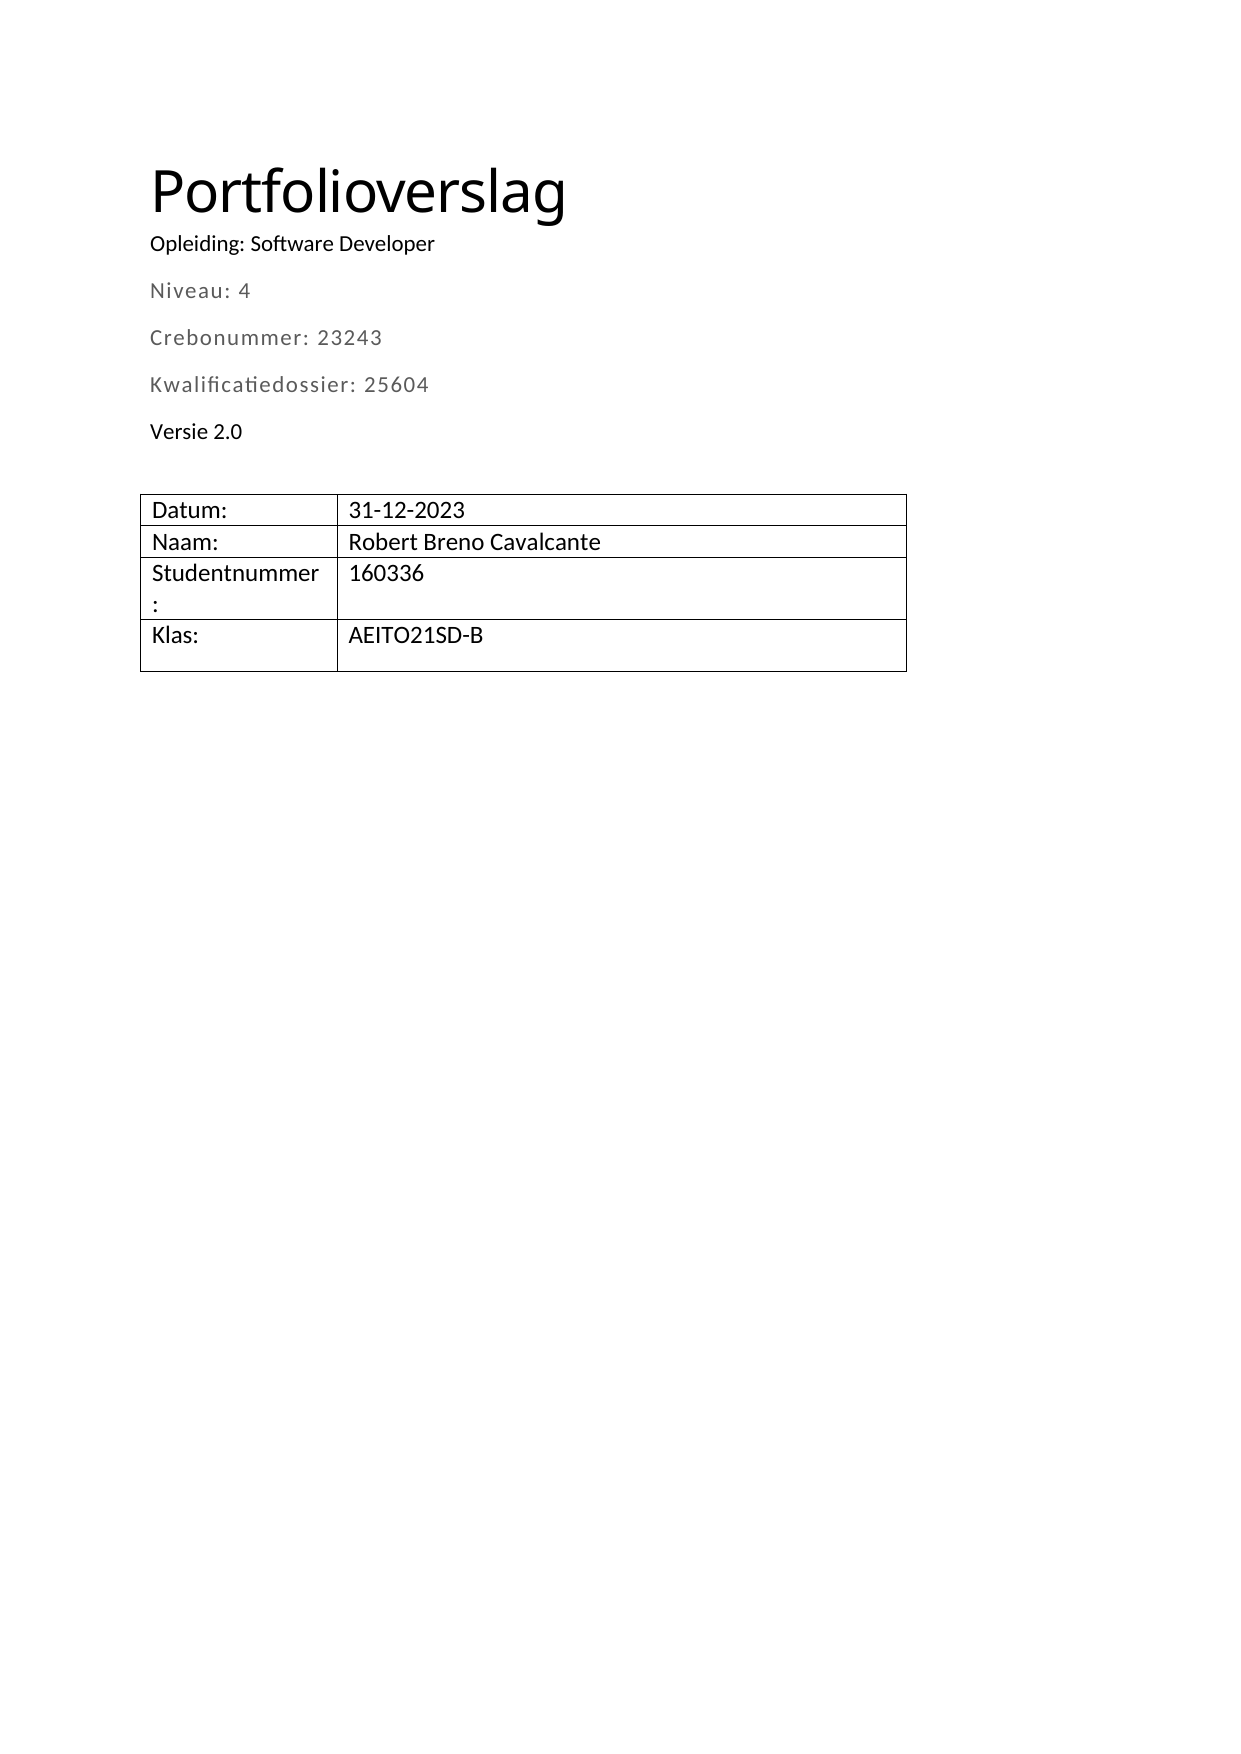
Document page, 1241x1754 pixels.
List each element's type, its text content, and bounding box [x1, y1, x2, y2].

list Niveau: 4 [150, 276, 1090, 304]
text Versie 2.0 [150, 417, 1090, 445]
list Crebonummer: 23243 [150, 323, 1090, 351]
list Kwalificatiedossier: 25604 [150, 370, 1090, 398]
text Opleiding: Software Developer [150, 229, 1090, 257]
text Portfolioverslag [150, 150, 1090, 229]
